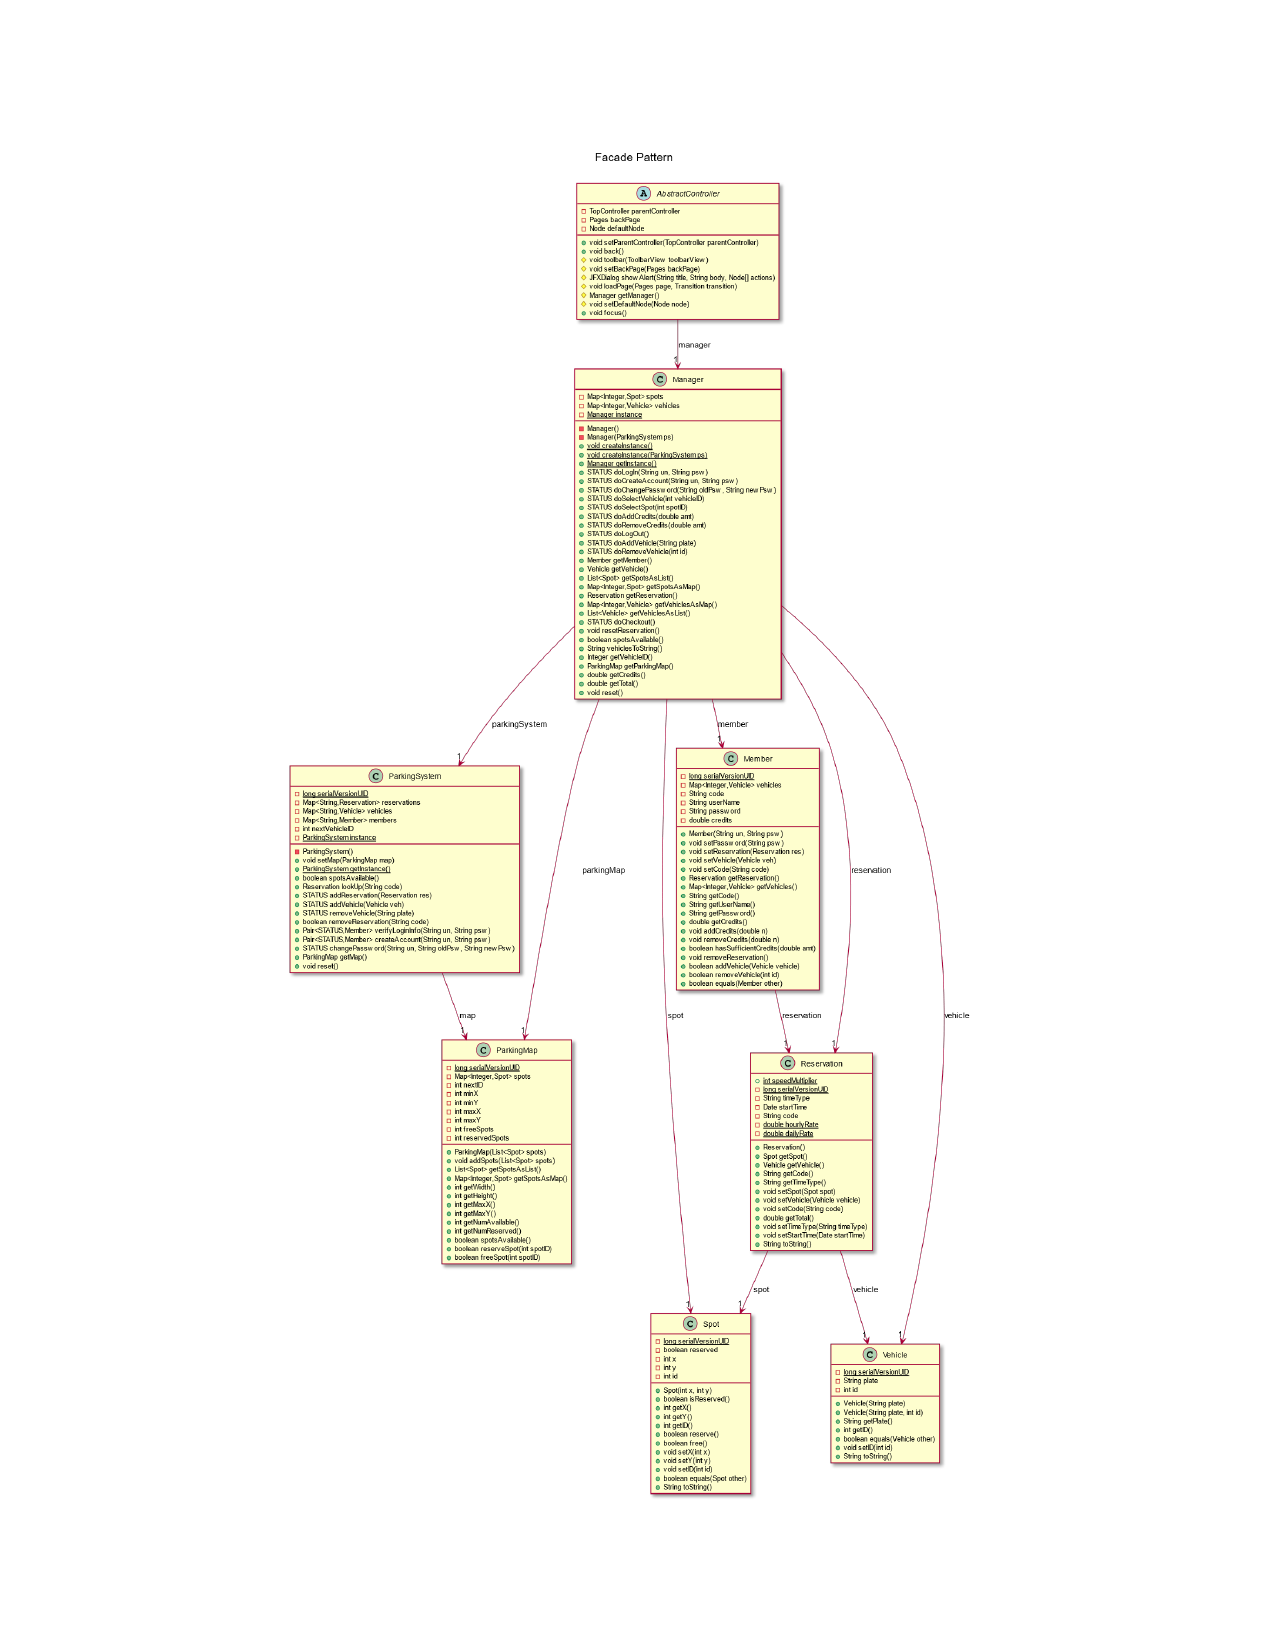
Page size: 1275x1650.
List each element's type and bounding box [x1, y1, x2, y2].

picture [286, 150, 989, 1500]
